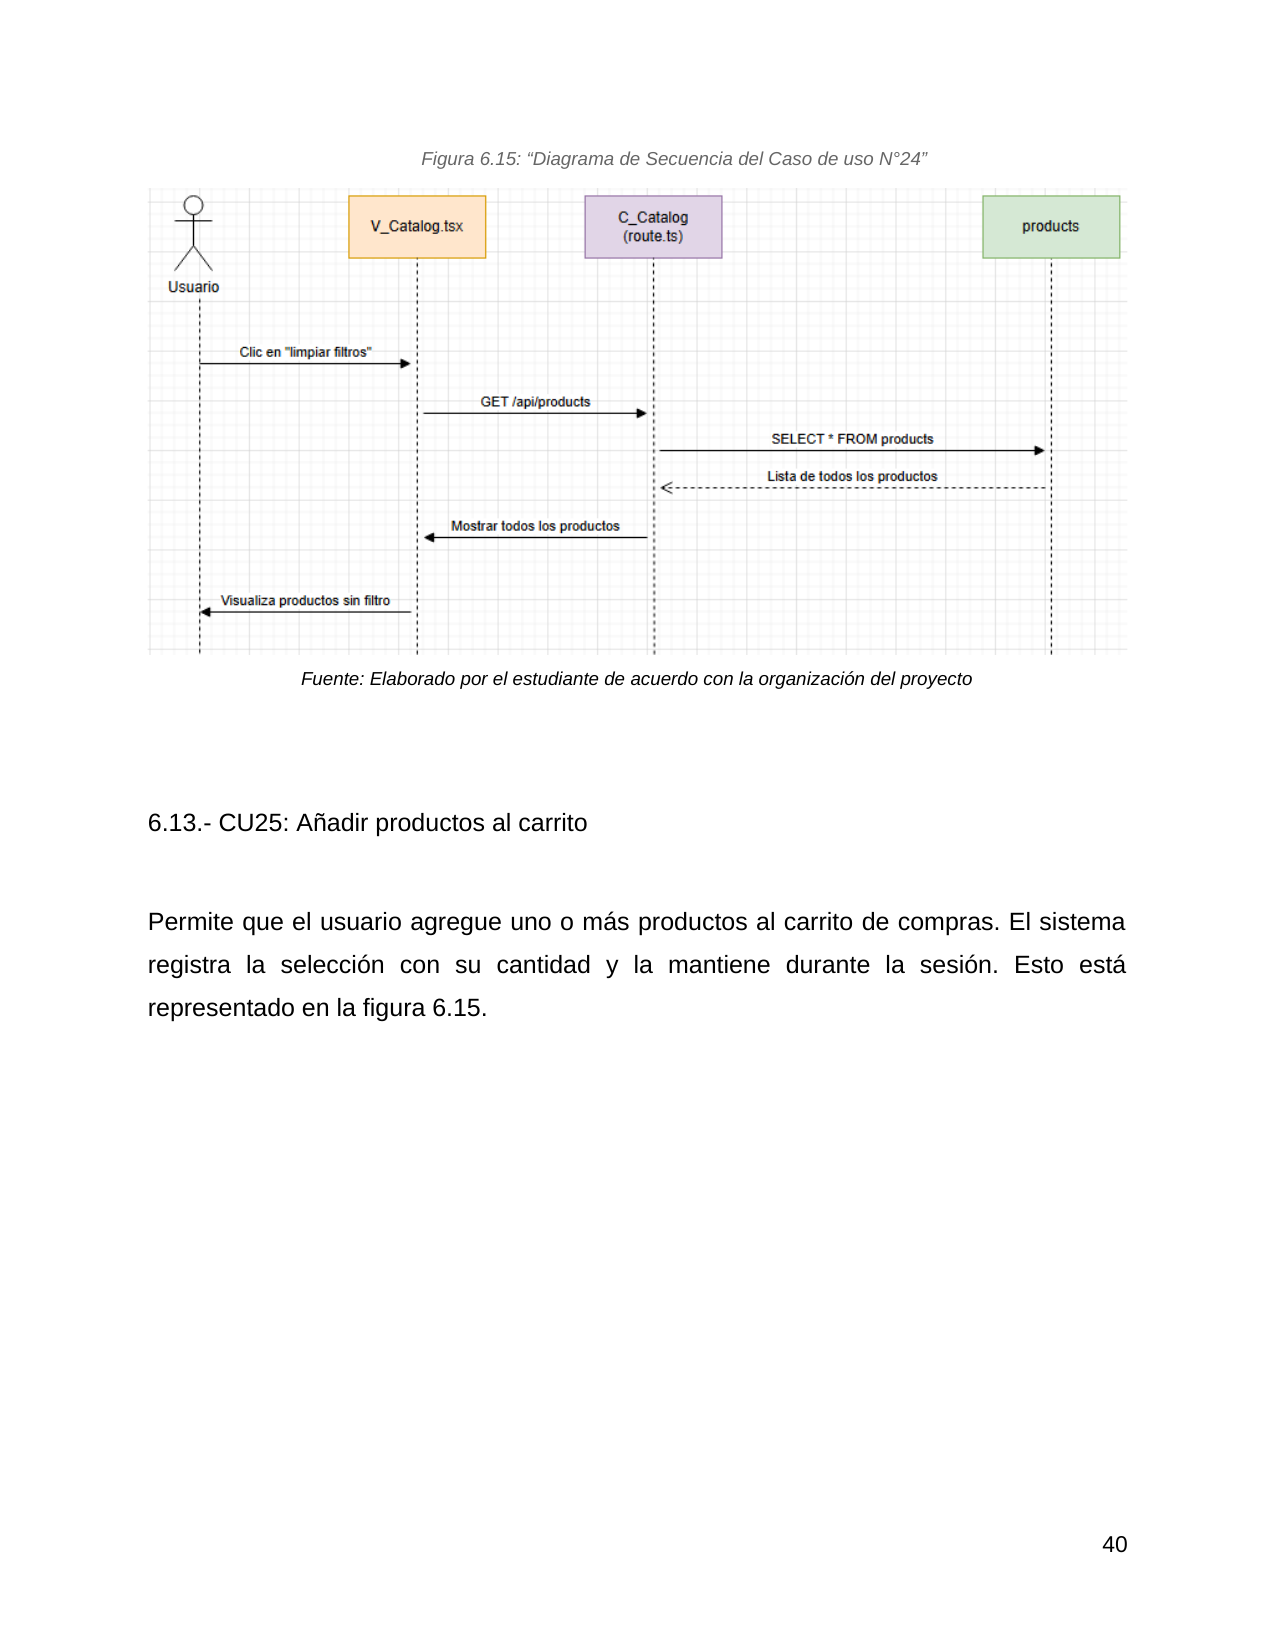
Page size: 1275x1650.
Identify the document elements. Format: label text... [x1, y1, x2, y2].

text Permite que el usuario agregue uno o más productos al carrito de compras. El sistema registra la selección con su cantidad y la mantiene durante la sesión. Esto está representado en la figura 6.15. [148, 906, 1127, 1021]
text Fuente: Elaborado por el estudiante de acuerdo con la organización del proyecto [148, 668, 1127, 689]
subtitle Figura 6.15: “Diagrama de Secuencia del Caso de uso N°24” [223, 148, 1127, 169]
picture [147, 188, 1128, 655]
subtitle 6.13.- CU25: Añadir productos al carrito [148, 808, 1127, 836]
